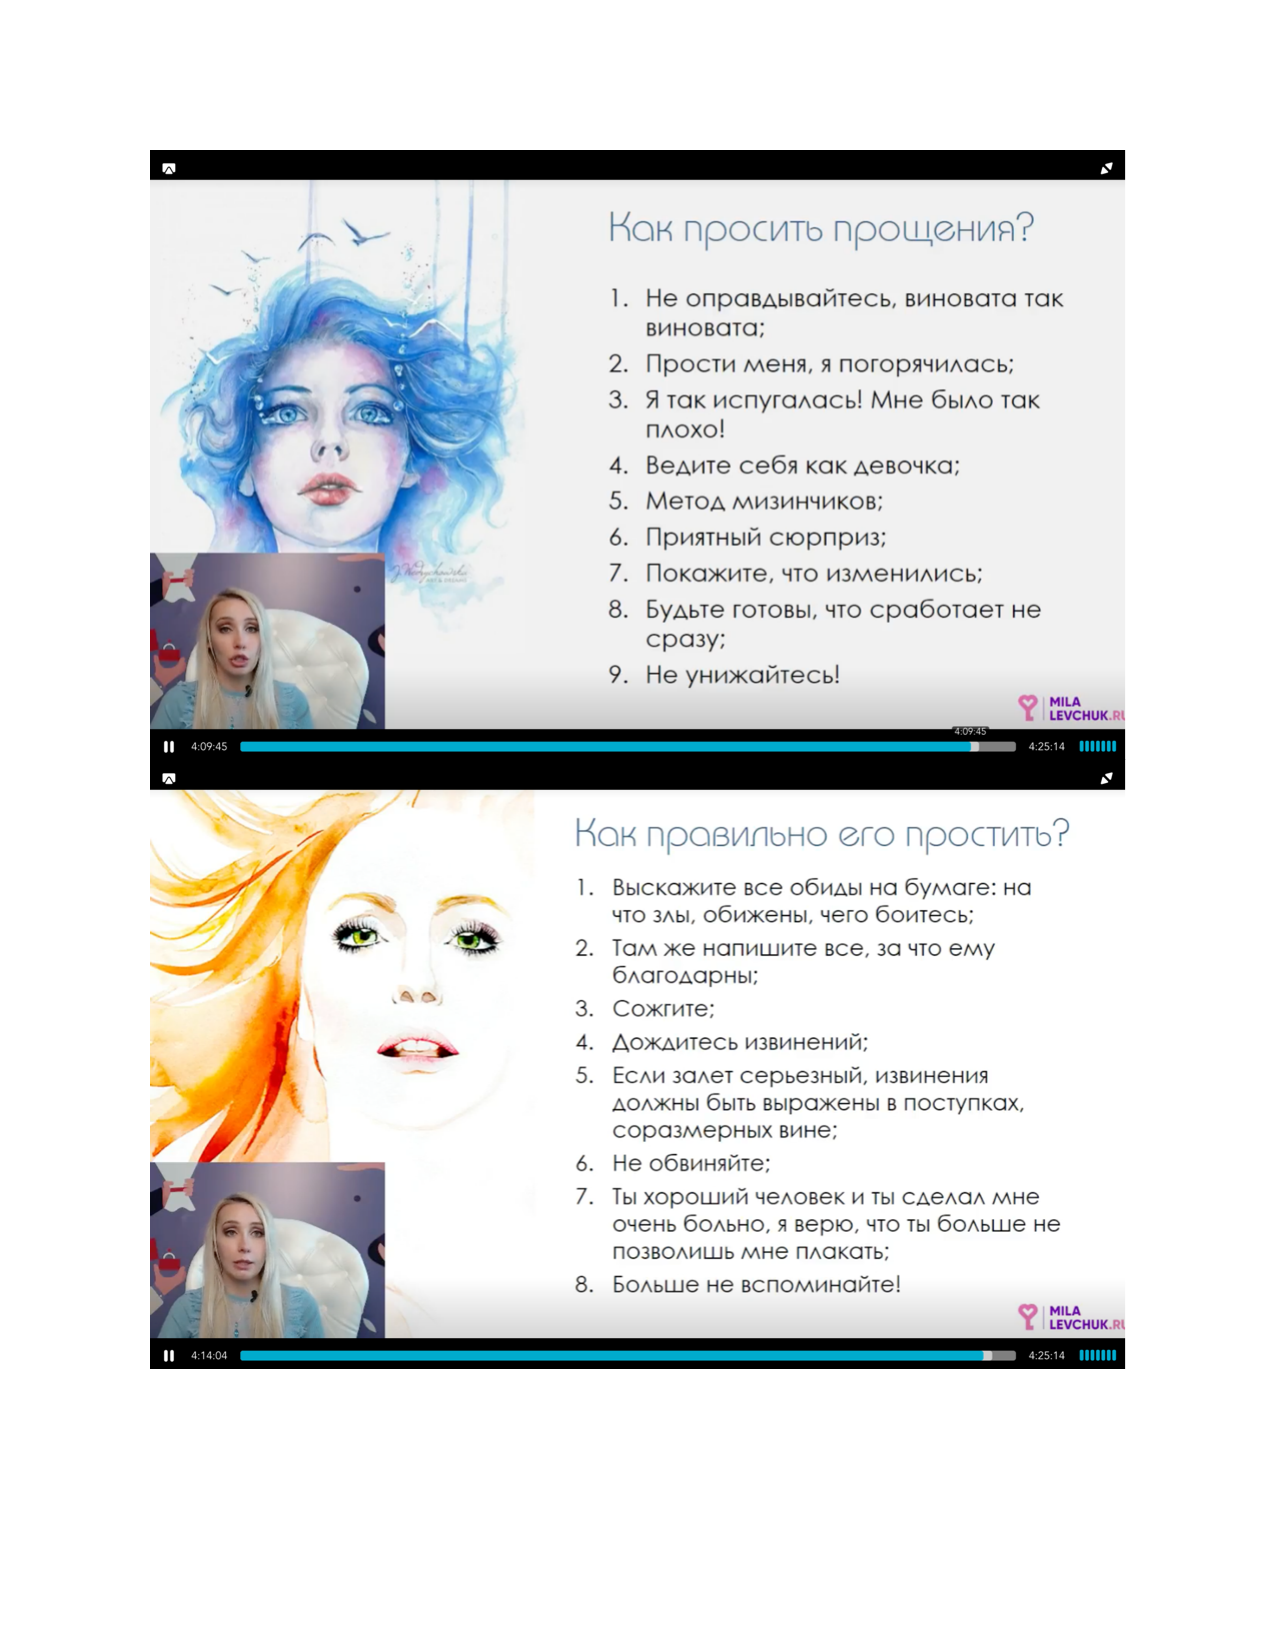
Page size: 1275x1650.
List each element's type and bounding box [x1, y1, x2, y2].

picture [150, 150, 1125, 1369]
